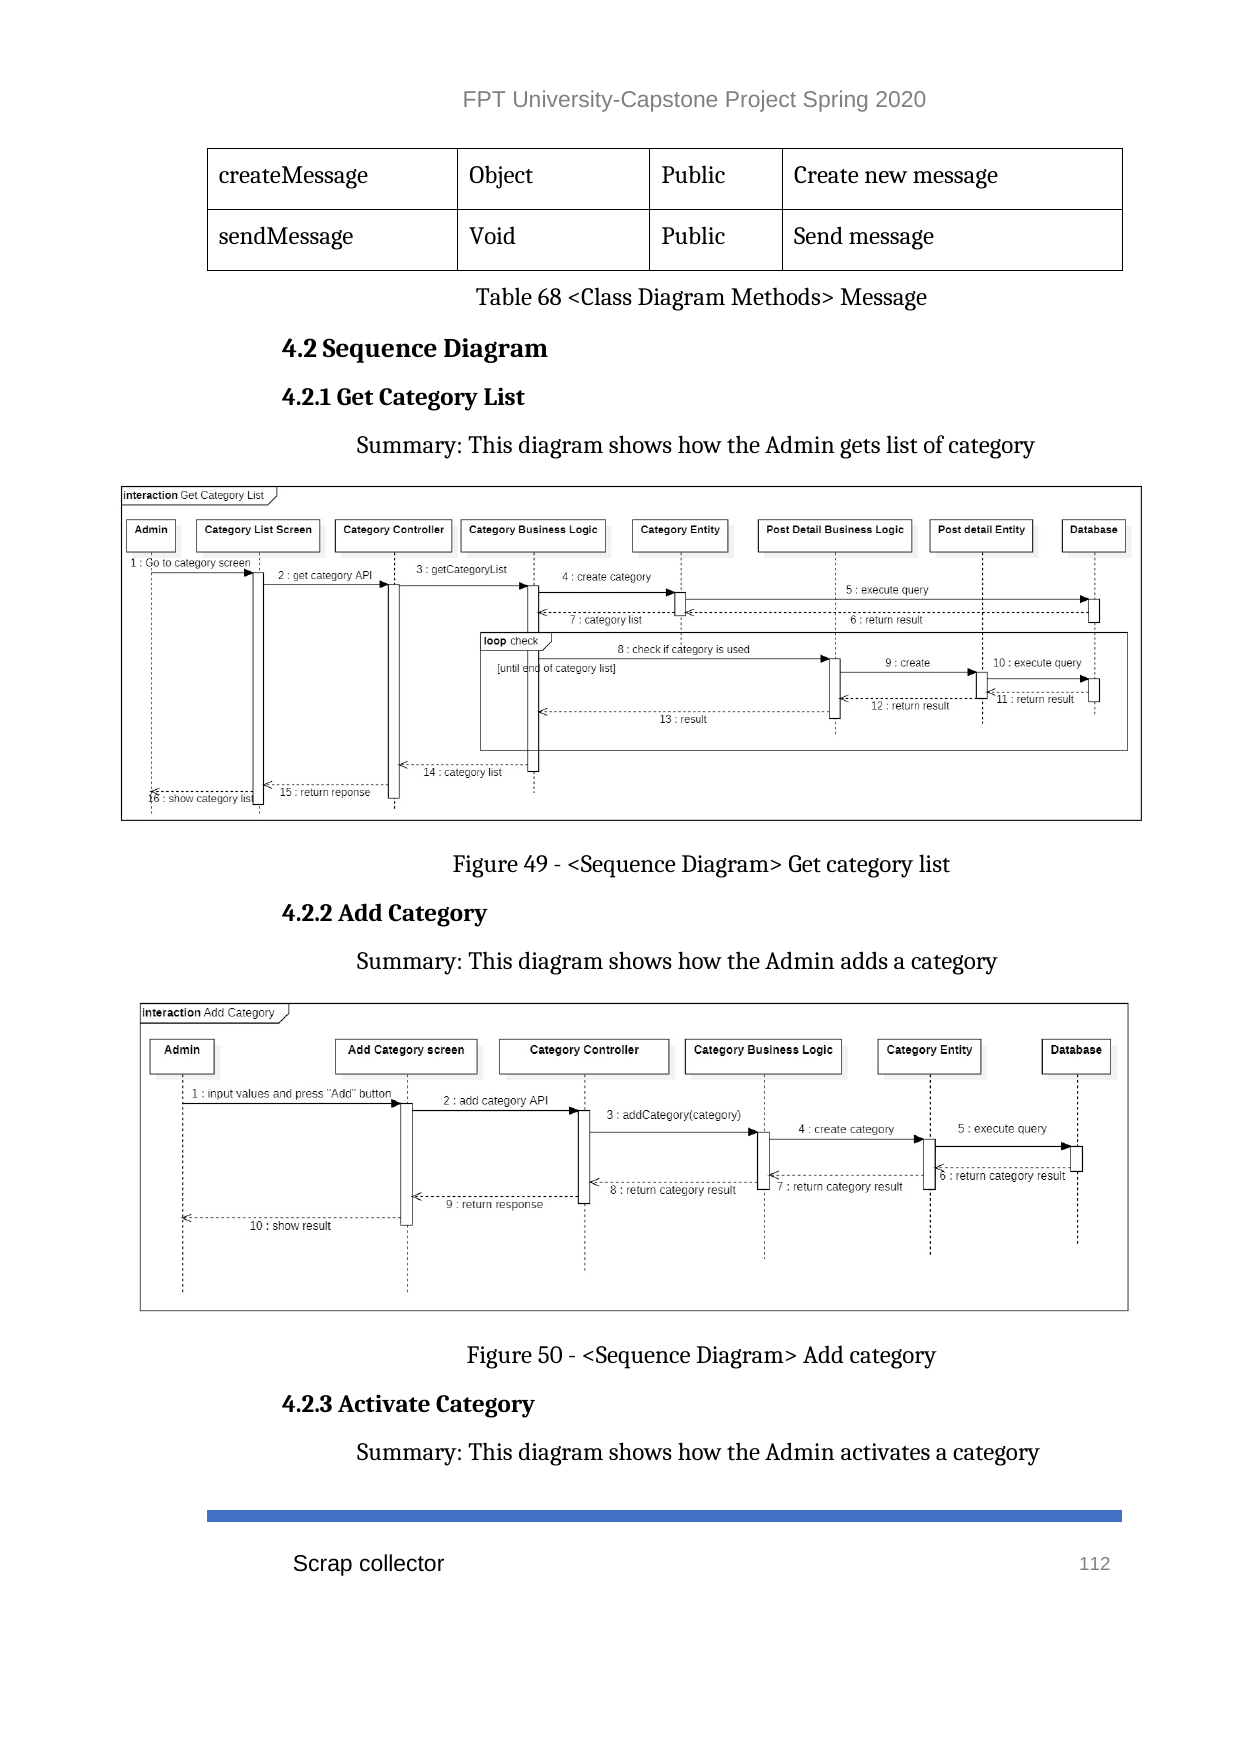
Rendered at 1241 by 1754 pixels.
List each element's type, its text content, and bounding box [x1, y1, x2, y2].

subtitle 4.2 Sequence Diagram [282, 333, 1122, 364]
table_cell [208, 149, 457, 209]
text Summary: This diagram shows how the Admin gets list of category [357, 431, 1122, 459]
text Table <Class Diagram Methods> Message [207, 283, 1122, 312]
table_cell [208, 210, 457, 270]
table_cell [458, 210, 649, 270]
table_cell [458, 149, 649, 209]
subtitle 4.2.3 Activate Category [282, 1390, 1122, 1419]
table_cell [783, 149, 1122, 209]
subtitle 4.2.1 Get Category List [282, 383, 1122, 412]
text Figure - <Sequence Diagram> Add category [207, 1341, 1122, 1369]
picture [113, 478, 1152, 831]
text Summary: This diagram shows how the Admin adds a category [357, 947, 1122, 976]
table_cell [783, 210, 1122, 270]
text Figure - <Sequence Diagram> Get category list [207, 849, 1122, 878]
text Summary: This diagram shows how the Admin activates a category [357, 1438, 1122, 1467]
subtitle 4.2.2 Add Category [282, 899, 1122, 928]
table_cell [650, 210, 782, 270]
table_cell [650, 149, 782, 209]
picture [131, 994, 1136, 1320]
